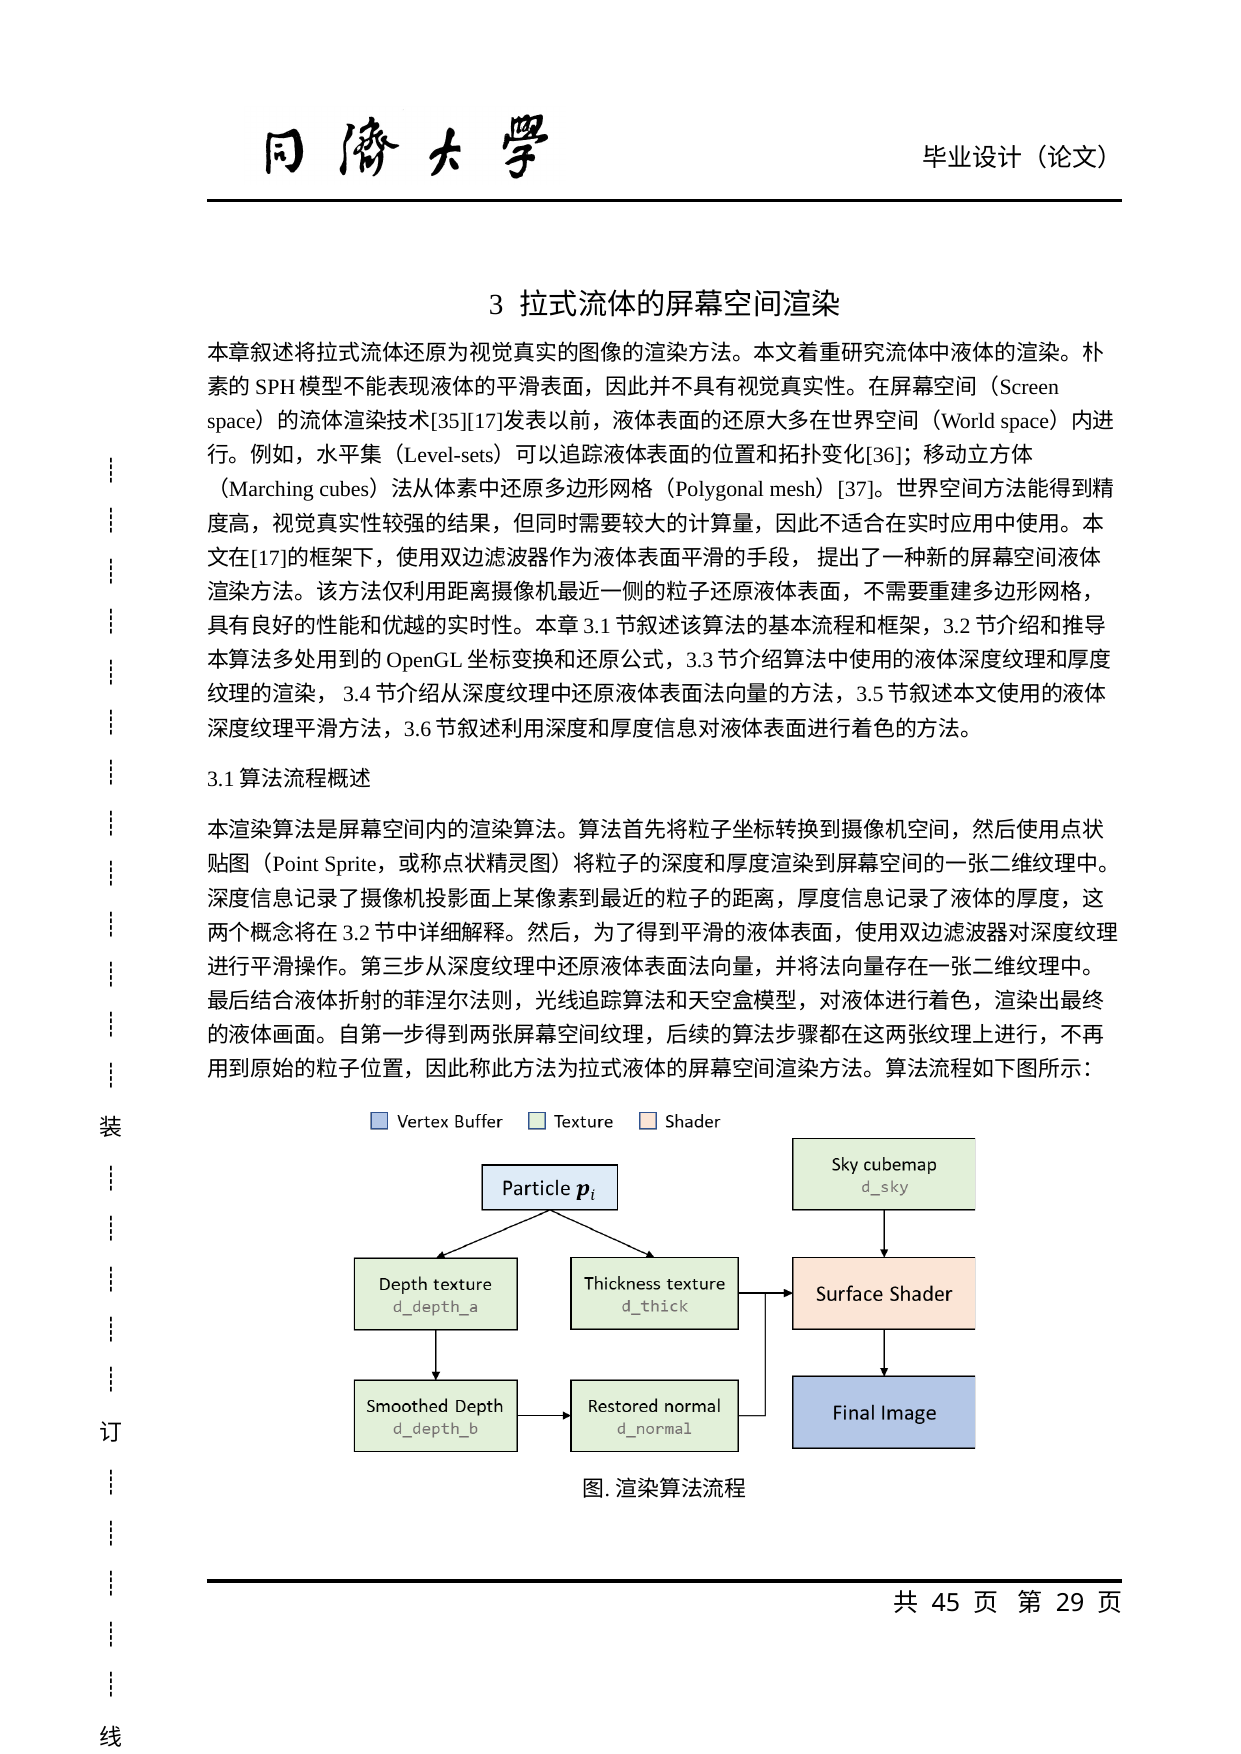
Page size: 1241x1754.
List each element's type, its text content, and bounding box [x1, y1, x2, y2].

text 图. 渲染算法流程 [207, 1471, 1122, 1503]
text 3.1 算法流程概述 [207, 761, 1122, 793]
text 本渲染算法是屏幕空间内的渲染算法。算法首先将粒子坐标转换到摄像机空间，然后使用点状贴图（Point Sprite，或称点状精灵图）将粒子的深度和厚度渲染到屏幕空间的一张二维纹理中。深度信息记录了摄像机投影面上某像素到最近的粒子的距离，厚度信息记录了液体的厚度，这两个概念将在3.2节中详细解释。然后，为了得到平滑的液体表面，使用双边滤波器对深度纹理进行平滑操作。第三步从深度纹理中还原液体表面法向量，并将法向量存在一张二维纹理中。最后结合液体折射的菲涅尔法则，光线追踪算法和天空盒模型，对液体进行着色，渲染出最终的液体画面。自第一步得到两张屏幕空间纹理，后续的算法步骤都在这两张纹理上进行，不再用到原始的粒子位置，因此称此方法为拉式液体的屏幕空间渲染方法。算法流程如下图所示： [207, 812, 1122, 1083]
subtitle 3 拉式流体的屏幕空间渲染 [207, 285, 1122, 322]
picture [244, 106, 566, 185]
text 本章叙述将拉式流体还原为视觉真实的图像的渲染方法。本文着重研究流体中液体的渲染。朴素的SPH模型不能表现液体的平滑表面，因此并不具有视觉真实性。在屏幕空间（Screen space）的流体渲染技术[35][17]发表以前，液体表面的还原大多在世界空间（World space）内进行。例如，水平集（Level-sets）可以追踪液体表面的位置和拓扑变化[36]；移动立方体（Marching cubes）法从体素中还原多边形网格（Polygonal mesh）[37]。世界空间方法能得到精度高，视觉真实性较强的结果，但同时需要较大的计算量，因此不适合在实时应用中使用。本文在[17]的框架下，使用双边滤波器作为液体表面平滑的手段， 提出了一种新的屏幕空间液体渲染方法。该方法仅利用距离摄像机最近一侧的粒子还原液体表面，不需要重建多边形网格，具有良好的性能和优越的实时性。本章3.1节叙述该算法的基本流程和框架，3.2节介绍和推导本算法多处用到的OpenGL坐标变换和还原公式，3.3节介绍算法中使用的液体深度纹理和厚度纹理的渲染， 3.4节介绍从深度纹理中还原液体表面法向量的方法，3.5节叙述本文使用的液体深度纹理平滑方法，3.6节叙述利用深度和厚度信息对液体表面进行着色的方法。 [207, 335, 1122, 742]
picture [353, 1102, 976, 1452]
